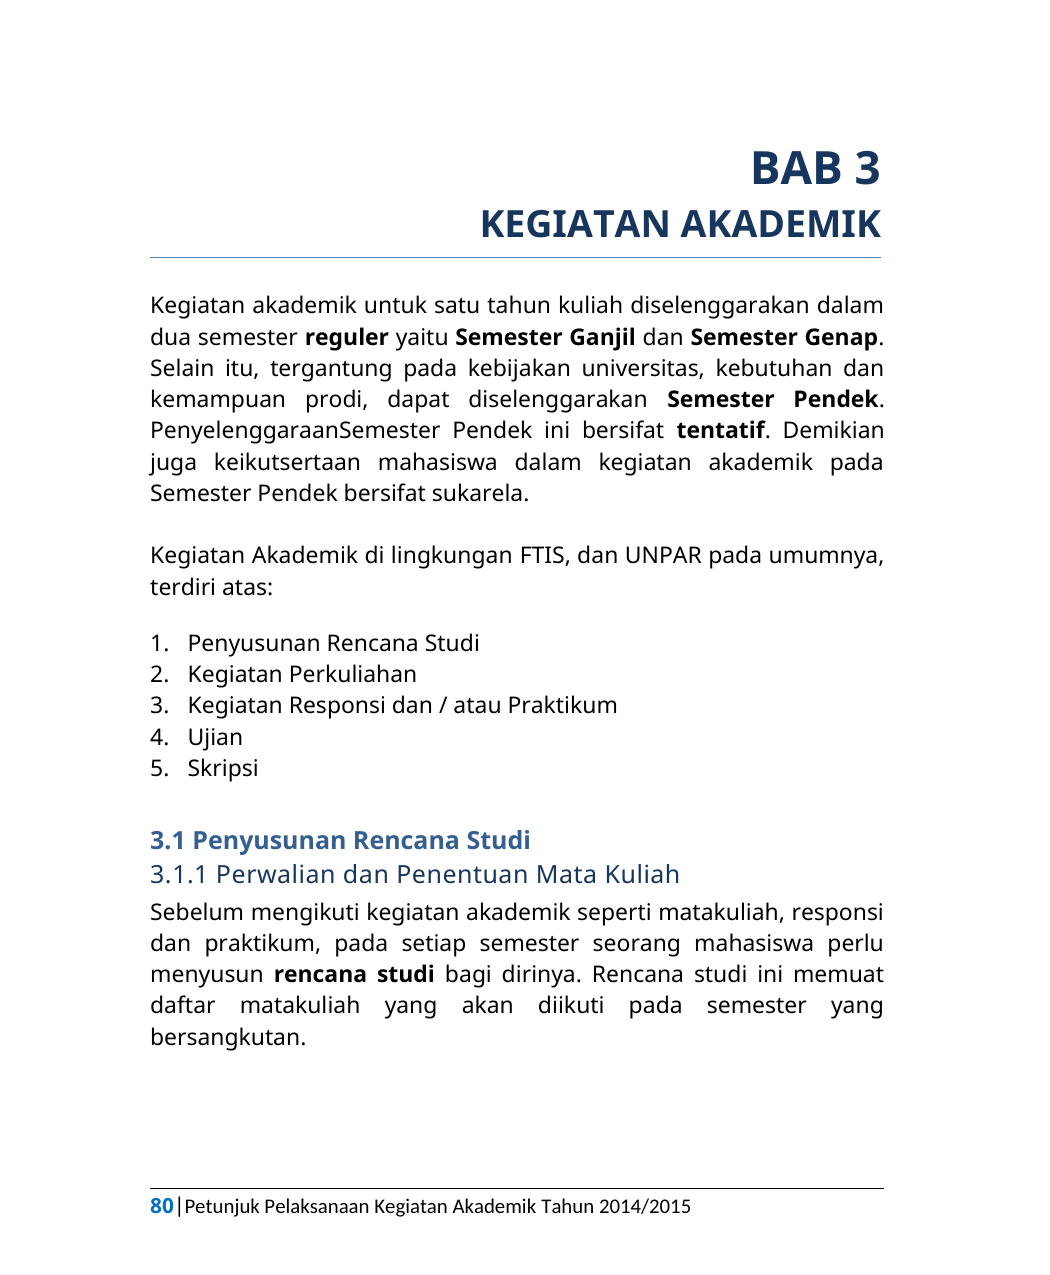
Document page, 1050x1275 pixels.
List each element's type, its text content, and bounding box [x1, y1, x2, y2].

list Penyusunan Rencana Studi [150, 627, 884, 658]
text BAB 3 [150, 135, 881, 198]
text Kegiatan Akademik di lingkungan FTIS, dan UNPAR pada umumnya, terdiri atas: [150, 539, 884, 602]
list Kegiatan Perkuliahan [150, 658, 884, 689]
text 3.1 Penyusunan Rencana Studi [150, 822, 884, 856]
list Skripsi [150, 752, 884, 783]
text Kegiatan akademik untuk satu tahun kuliah diselenggarakan dalam dua semester reguler yaitu Semester Ganjil dan Semester Genap. Selain itu, tergantung pada kebijakan universitas, kebutuhan dan kemampuan prodi, dapat diselenggarakan Semester Pendek. PenyelenggaraanSemester Pendek ini bersifat tentatif. Demikian juga keikutsertaan mahasiswa dalam kegiatan akademik pada Semester Pendek bersifat sukarela. [150, 289, 884, 508]
text Sebelum mengikuti kegiatan akademik seperti matakuliah, responsi dan praktikum, pada setiap semester seorang mahasiswa perlu menyusun rencana studi bagi dirinya. Rencana studi ini memuat daftar matakuliah yang akan diikuti pada semester yang bersangkutan. [150, 896, 884, 1052]
text 3.1.1 Perwalian dan Penentuan Mata Kuliah [150, 856, 884, 891]
list Ujian [150, 721, 884, 752]
list Kegiatan Responsi dan / atau Praktikum [150, 689, 884, 721]
text KEGIATAN AKADEMIK [150, 198, 881, 257]
